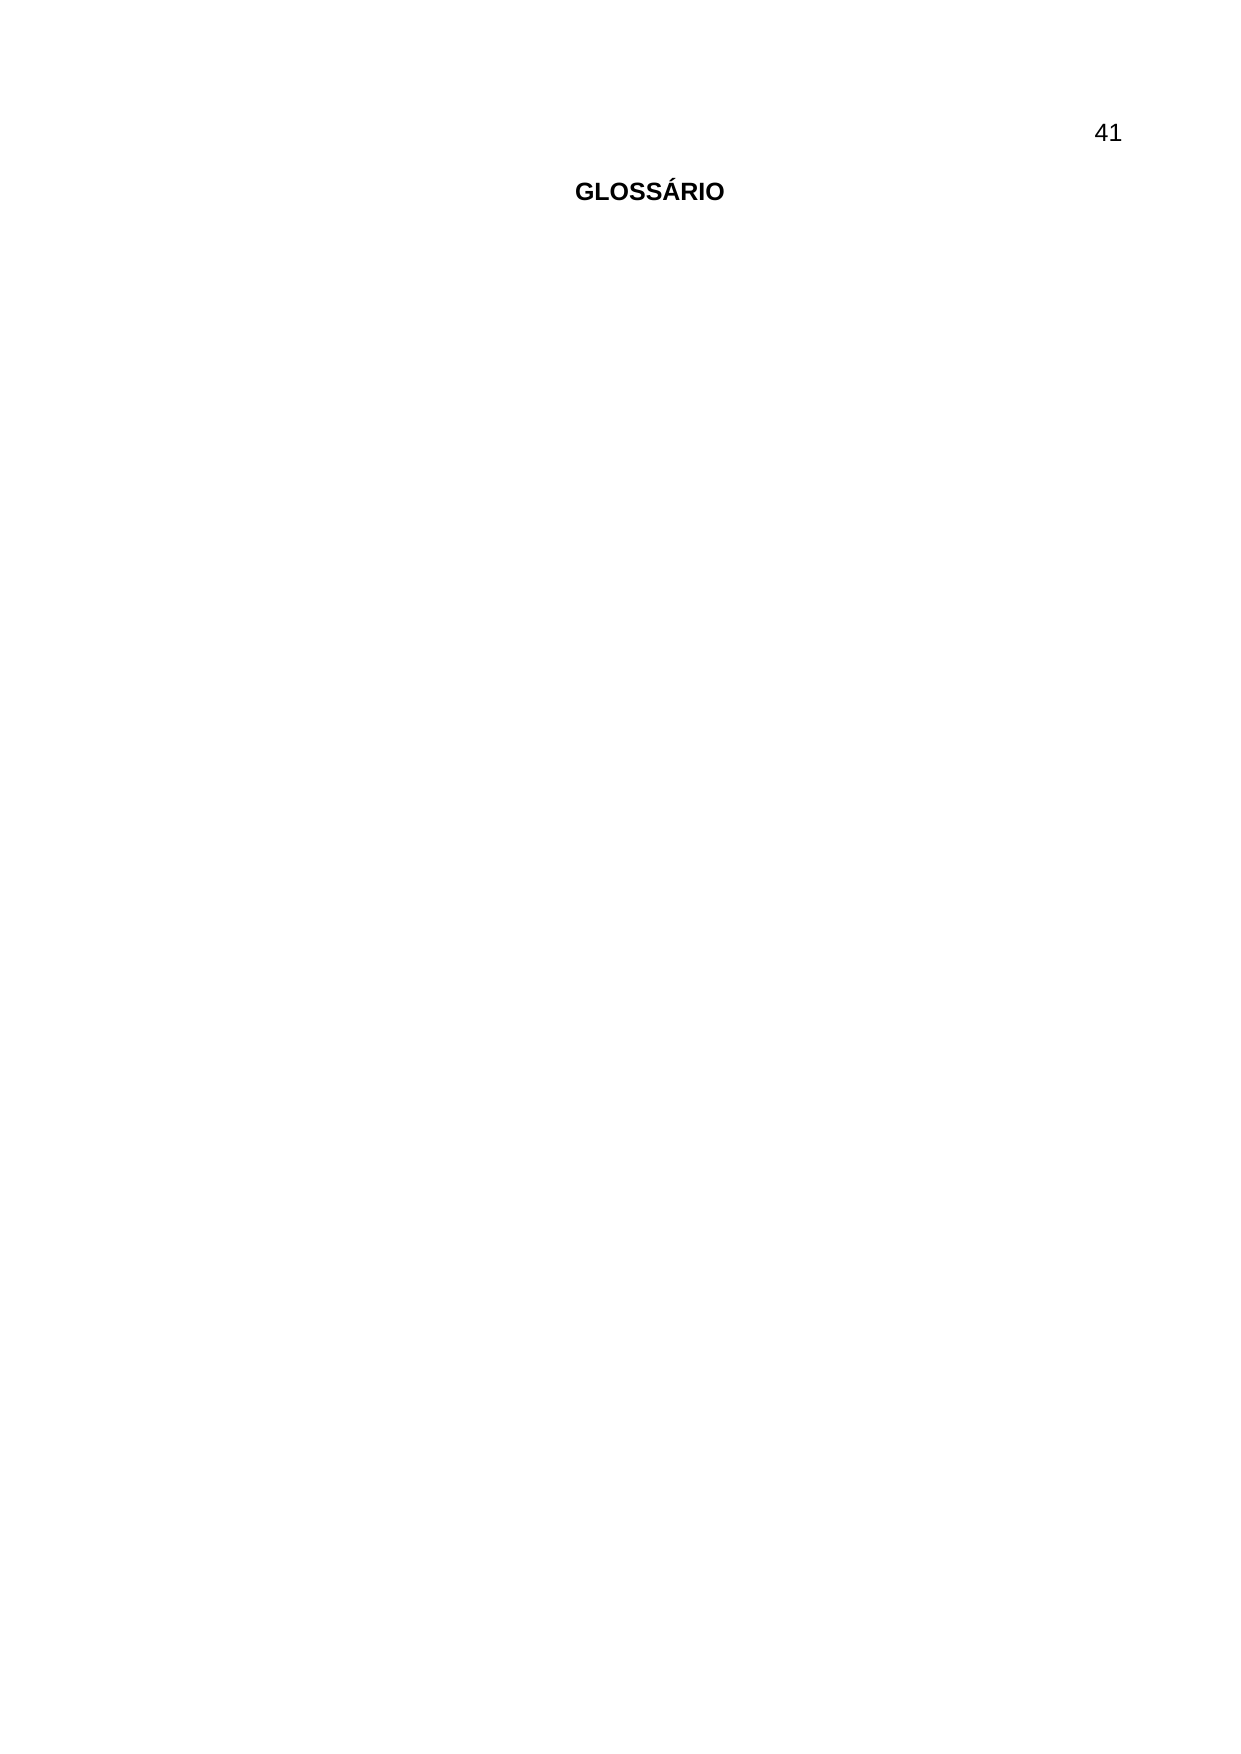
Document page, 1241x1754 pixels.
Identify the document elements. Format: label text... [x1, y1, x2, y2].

text GLOSSÁRIO [177, 177, 1122, 206]
